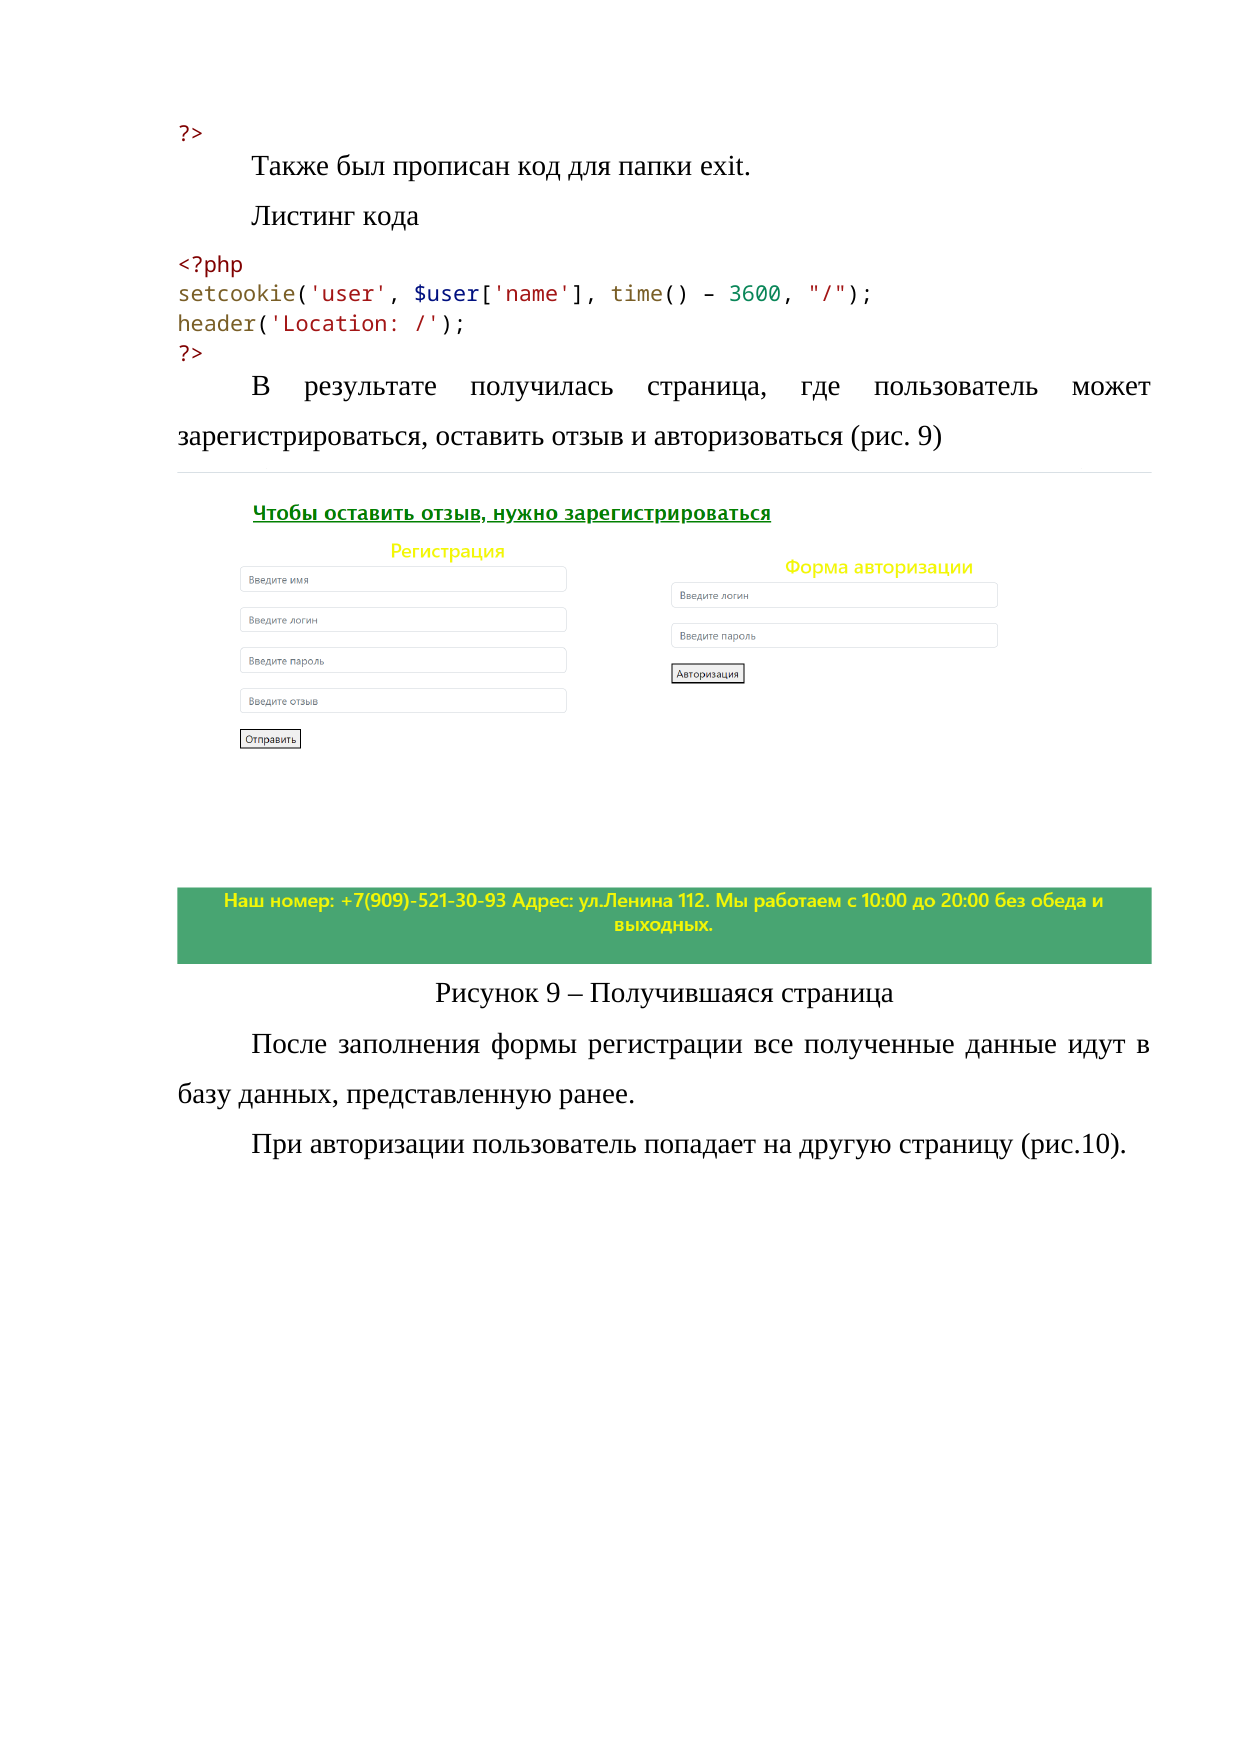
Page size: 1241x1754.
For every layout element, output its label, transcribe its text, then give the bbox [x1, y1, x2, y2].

text ?> [177, 118, 1152, 148]
text ?> [177, 338, 1152, 368]
text В результате получилась страница, где пользователь может зарегистрироваться, оставить отзыв и авторизоваться (рис. 9) [177, 368, 1152, 452]
text После заполнения формы регистрации все полученные данные идут в базу данных, представленную ранее. [177, 1026, 1152, 1110]
text Рисунок 9 – Получившаяся страница [177, 976, 1152, 1009]
text setcookie('user', $user['name'], time() – 3600, "/"); [177, 278, 1152, 308]
text При авторизации пользователь попадает на другую страницу (рис.10). [177, 1127, 1152, 1160]
picture [177, 468, 1152, 964]
text <?php [177, 248, 1152, 278]
text header('Location: /'); [177, 308, 1152, 338]
text Также был прописан код для папки exit. [177, 148, 1152, 181]
text Листинг кода [177, 198, 1152, 232]
